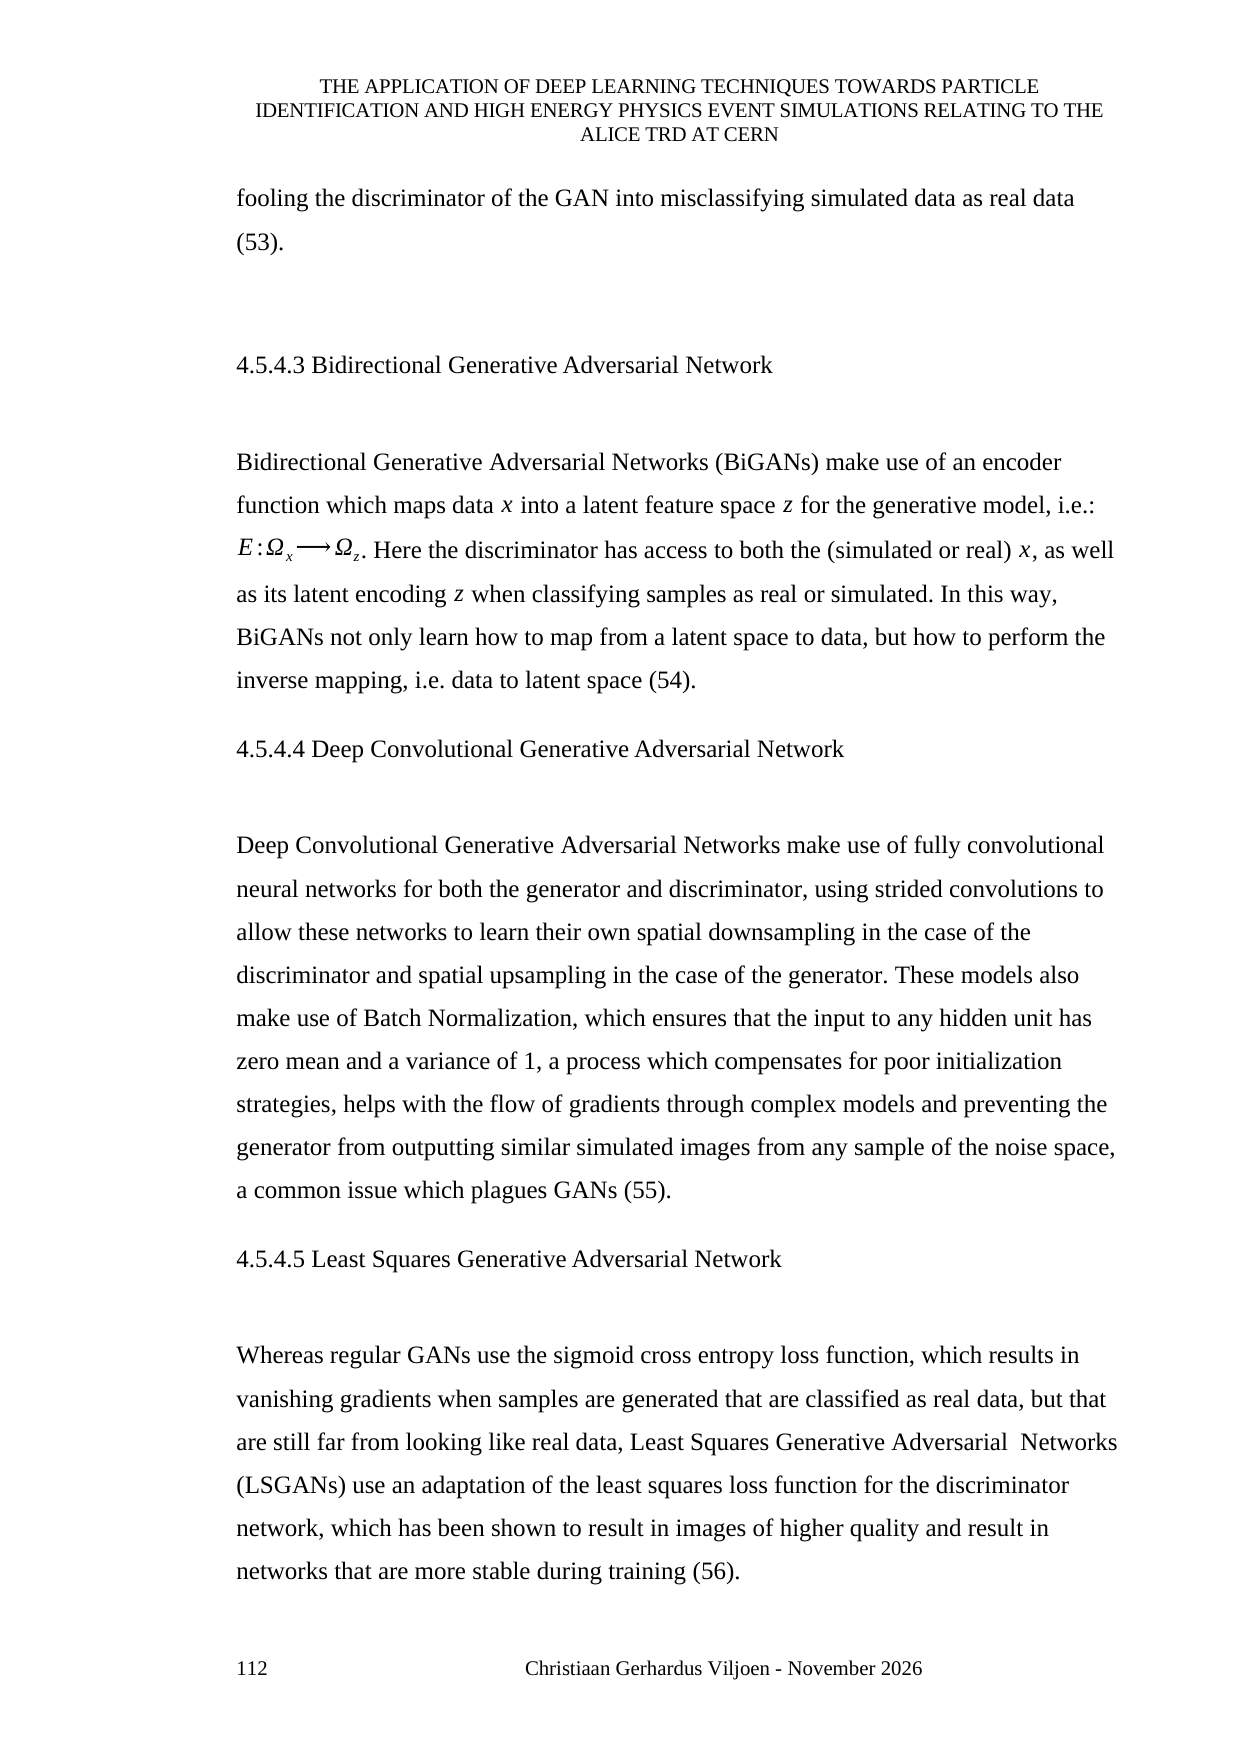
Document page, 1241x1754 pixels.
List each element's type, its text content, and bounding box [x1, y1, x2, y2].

subtitle Bidirectional Generative Adversarial Network [236, 350, 1122, 379]
subtitle Deep Convolutional Generative Adversarial Network [236, 734, 1122, 762]
text Whereas regular GANs use the sigmoid cross entropy loss function, which results in vanishing gradients when samples are generated that are classified as real data, but that are still far from looking like real data, Least Squares Generative Adversarial Networks (LSGANs) use an adaptation of the least squares loss function for the discriminator network, which has been shown to result in images of higher quality and result in networks that are more stable during training . [236, 1341, 1122, 1585]
text Deep Convolutional Generative Adversarial Networks make use of fully convolutional neural networks for both the generator and discriminator, using strided convolutions to allow these networks to learn their own spatial downsampling in the case of the discriminator and spatial upsampling in the case of the generator. These models also make use of Batch Normalization, which ensures that the input to any hidden unit has zero mean and a variance of 1, a process which compensates for poor initialization strategies, helps with the flow of gradients through complex models and preventing the generator from outputting similar simulated images from any sample of the noise space, a common issue which plagues GANs . [236, 831, 1122, 1204]
subtitle Least Squares Generative Adversarial Network [236, 1244, 1122, 1272]
text Bidirectional Generative Adversarial Networks (BiGANs) make use of an encoder function which maps data into a latent feature space for the generative model, i.e.: . Here the discriminator has access to both the (simulated or real) , as well as its latent encoding when classifying samples as real or simulated. In this way, BiGANs not only learn how to map from a latent space to data, but how to perform the inverse mapping, i.e. data to latent space . [236, 447, 1122, 694]
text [236, 183, 1122, 255]
